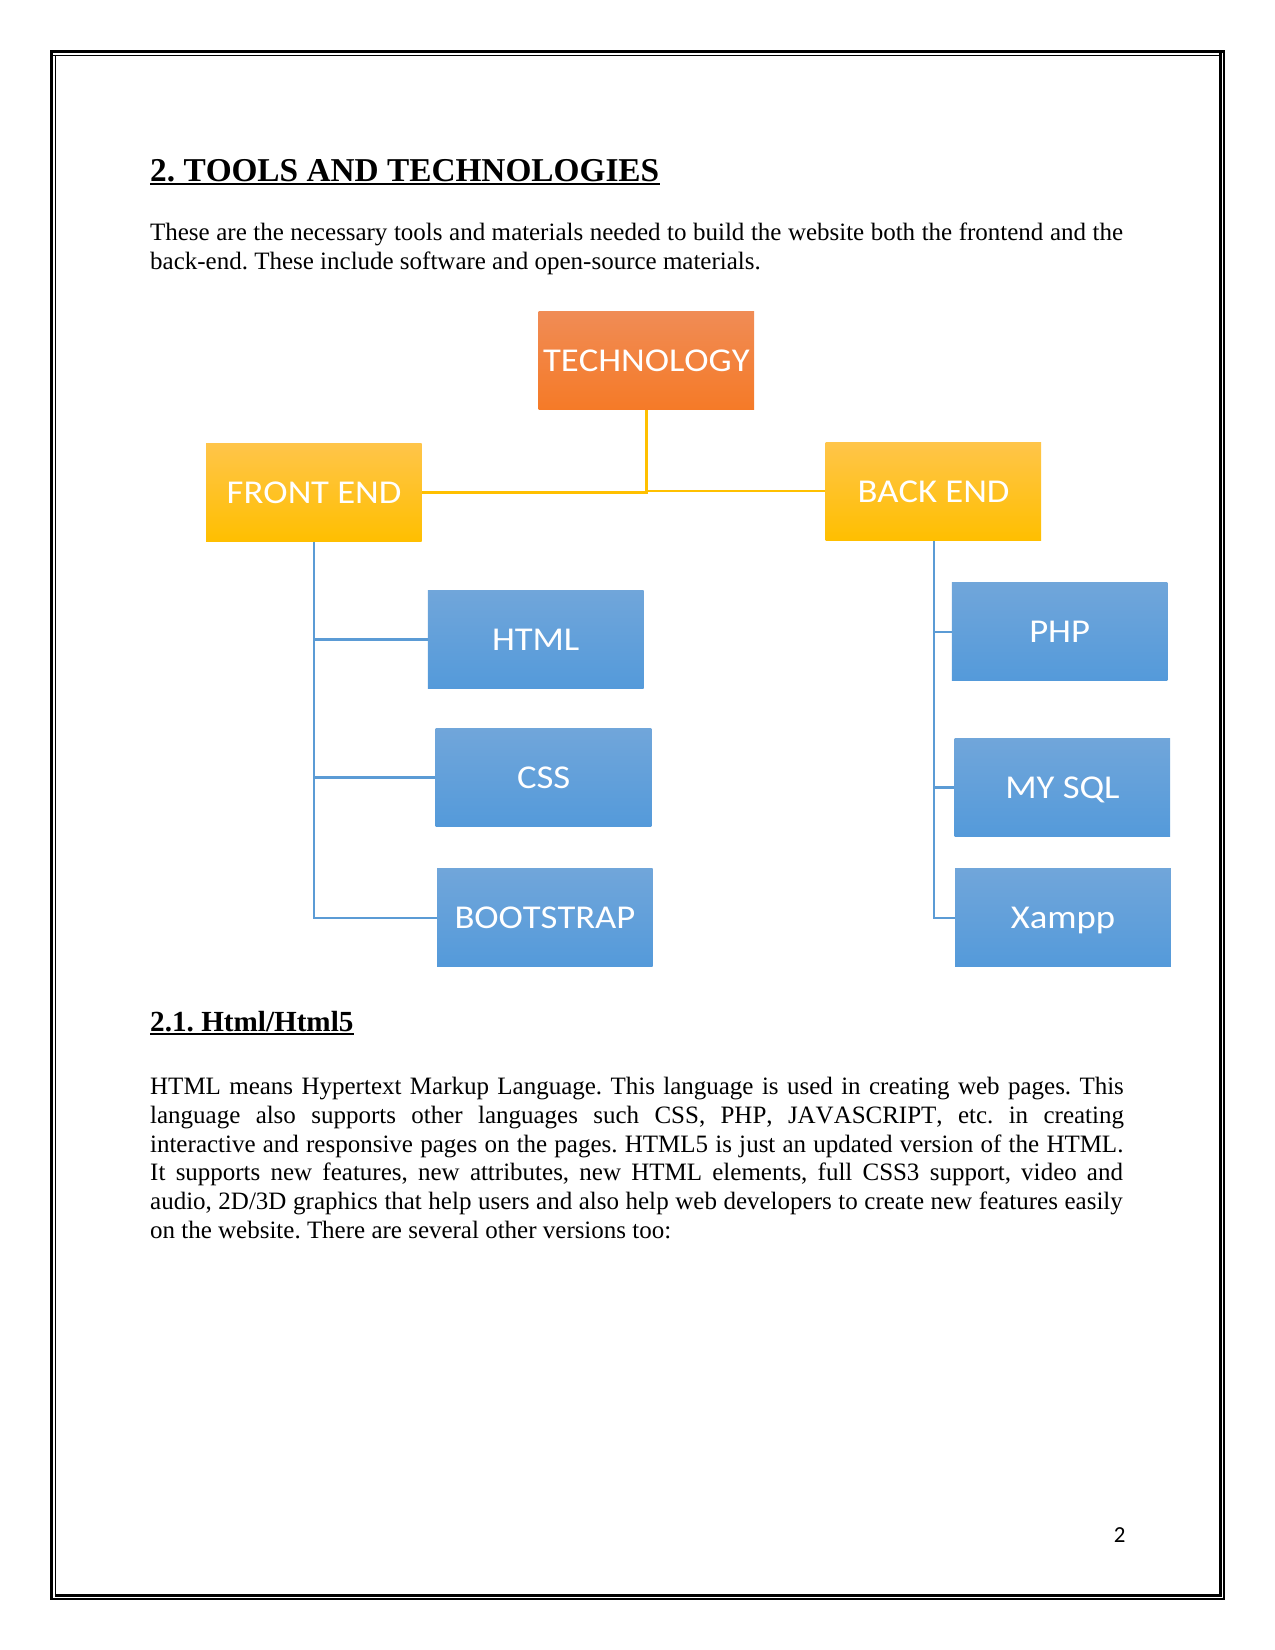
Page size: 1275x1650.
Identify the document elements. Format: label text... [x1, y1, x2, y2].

text HTML means Hypertext Markup Language. This language is used in creating web pages. This language also supports other languages such CSS, PHP, JAVASCRIPT, etc. in creating interactive and responsive pages on the pages. HTML5 is just an updated version of the HTML. It supports new features, new attributes, new HTML elements, full CSS3 support, video and audio, 2D/3D graphics that help users and also help web developers to create new features easily on the website. There are several other versions too: [150, 1071, 1125, 1244]
text 2. TOOLS AND TECHNOLOGIES [150, 150, 1125, 188]
text These are the necessary tools and materials needed to build the website both the frontend and the back-end. These include software and open-source materials. [150, 217, 1125, 274]
text 2.1. Html/Html5 [150, 1004, 1125, 1038]
